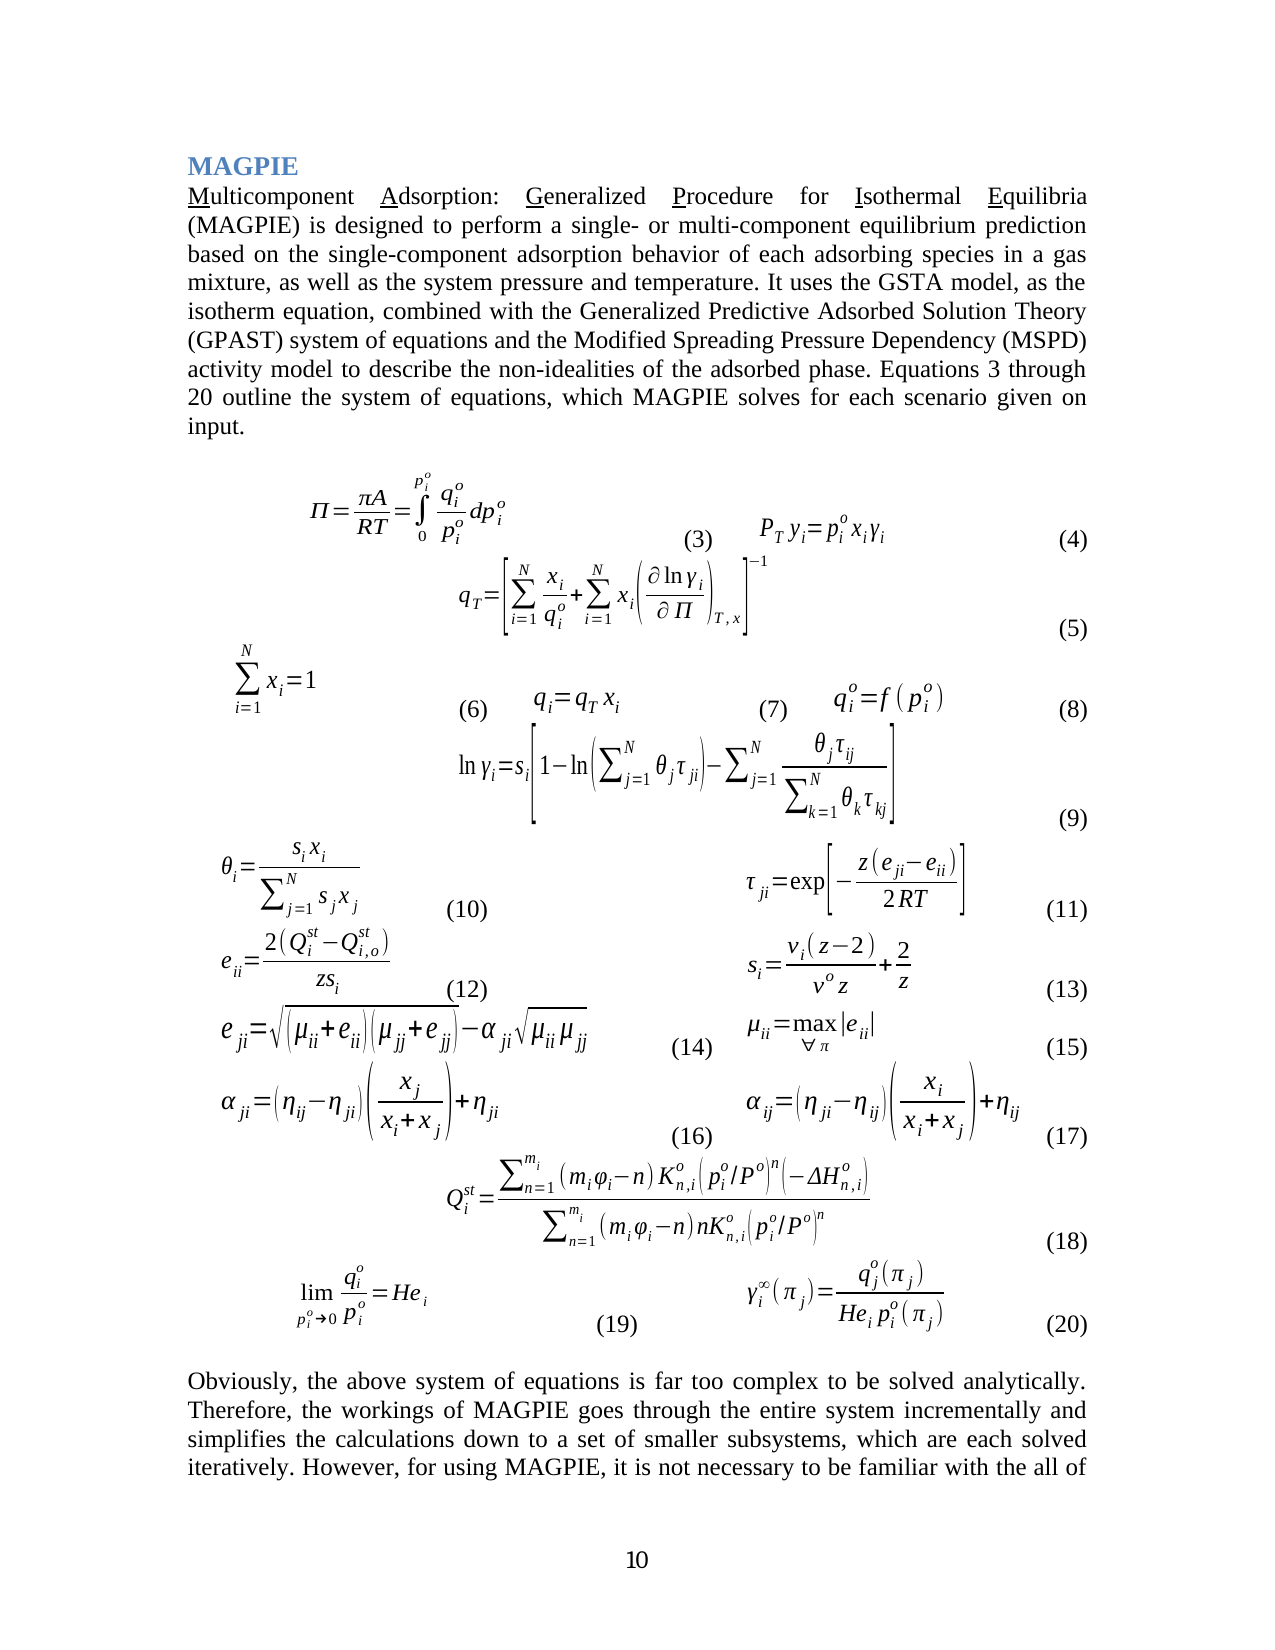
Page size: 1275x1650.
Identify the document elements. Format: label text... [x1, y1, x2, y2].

text (3) (4) [187, 469, 1087, 553]
text (16) (17) [187, 1061, 1087, 1149]
text (10) (11) [187, 832, 1087, 923]
text (6) (7) (8) [187, 642, 1087, 722]
subtitle MAGPIE [187, 150, 1087, 181]
text (9) [187, 722, 1087, 832]
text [187, 1366, 1087, 1481]
text (18) [187, 1149, 1087, 1255]
text Multicomponent Adsorption: Generalized Procedure for Isothermal Equilibria (MAGPIE) is designed to perform a single- or multi-component equilibrium prediction based on the single-component adsorption behavior of each adsorbing species in a gas mixture, as well as the system pressure and temperature. It uses the GSTA model, as the isotherm equation, combined with the Generalized Predictive Adsorbed Solution Theory (GPAST) system of equations and the Modified Spreading Pressure Dependency (MSPD) activity model to describe the non-idealities of the adsorbed phase. Equations 3 through 20 outline the system of equations, which MAGPIE solves for each scenario given on input. [187, 181, 1087, 440]
text (12) (13) [187, 923, 1087, 1003]
text (19) (20) [187, 1255, 1087, 1337]
text (5) [187, 553, 1087, 642]
text (14) (15) [187, 1003, 1087, 1061]
